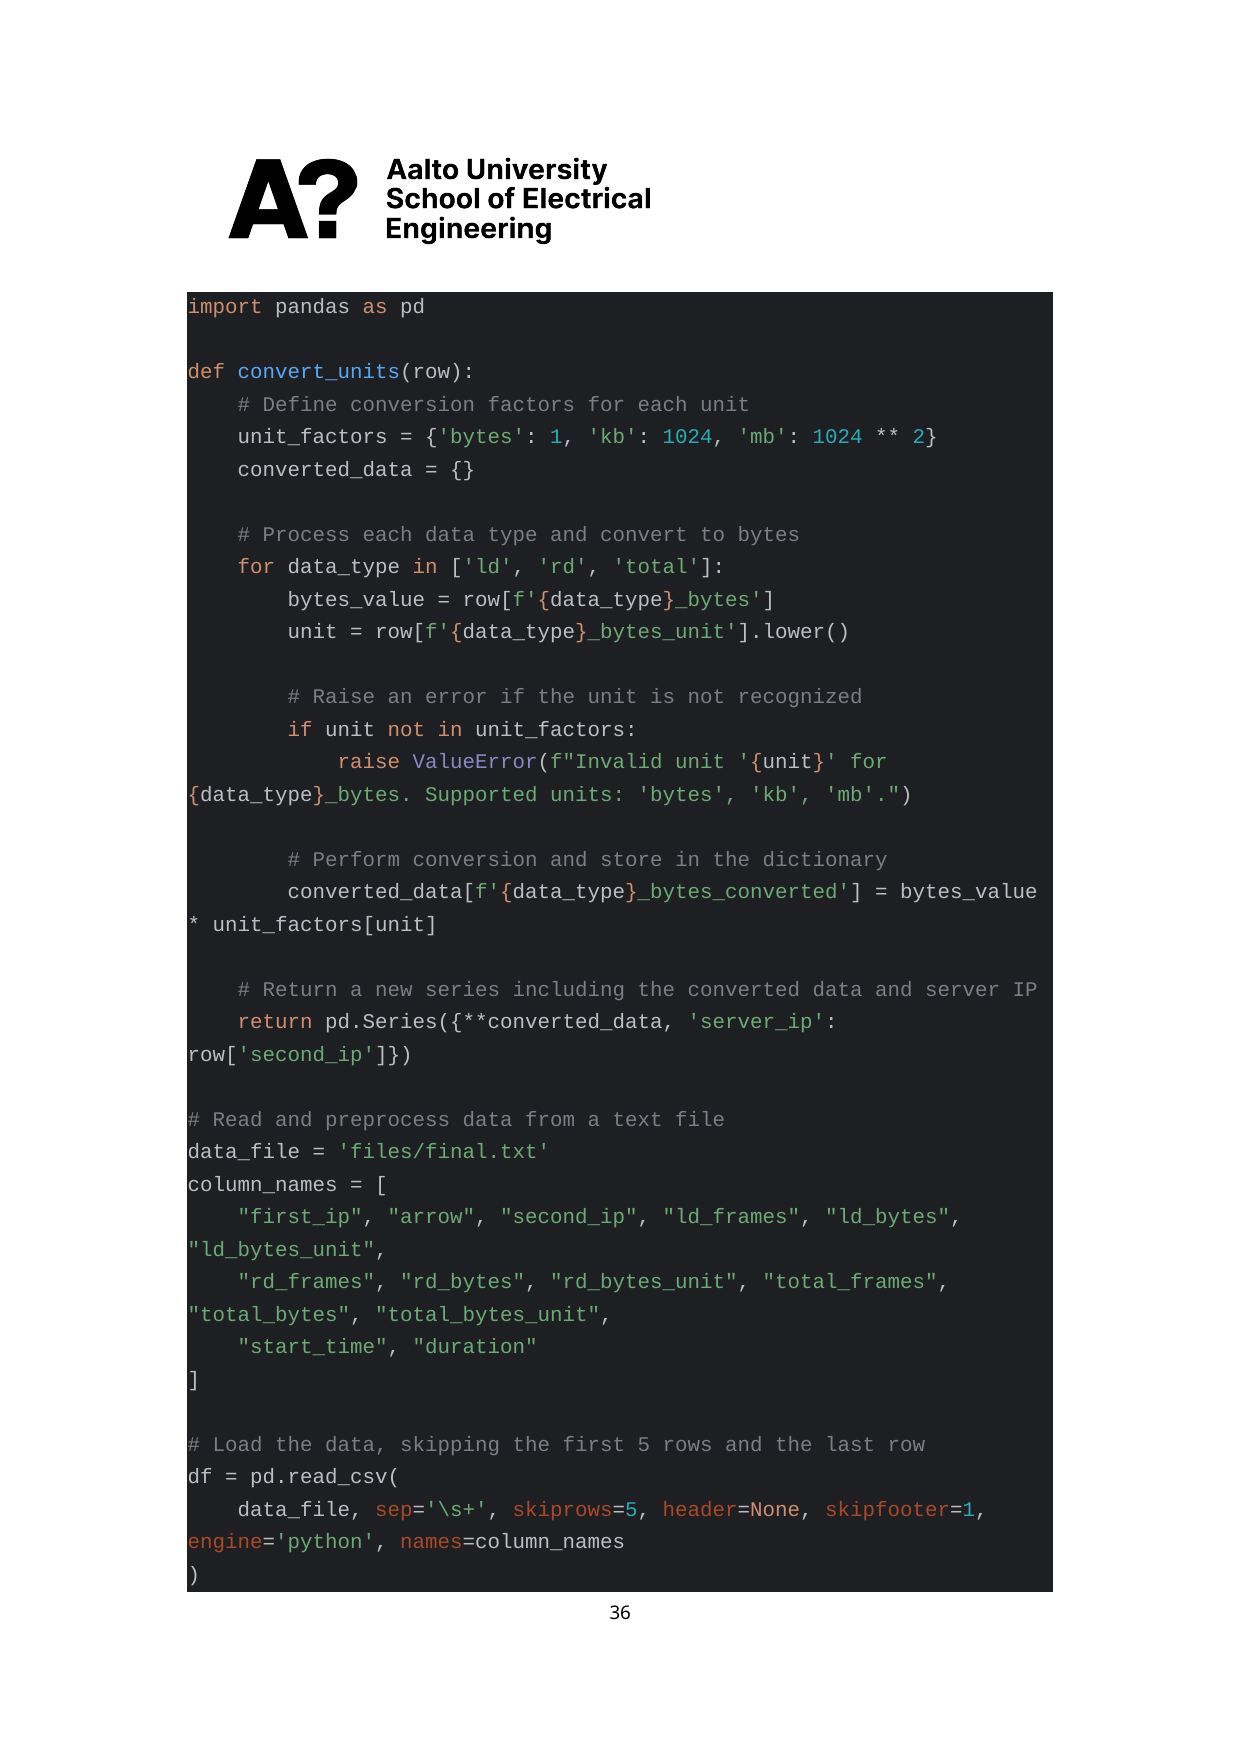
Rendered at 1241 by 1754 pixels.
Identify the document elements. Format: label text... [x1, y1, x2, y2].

picture [187, 114, 695, 285]
